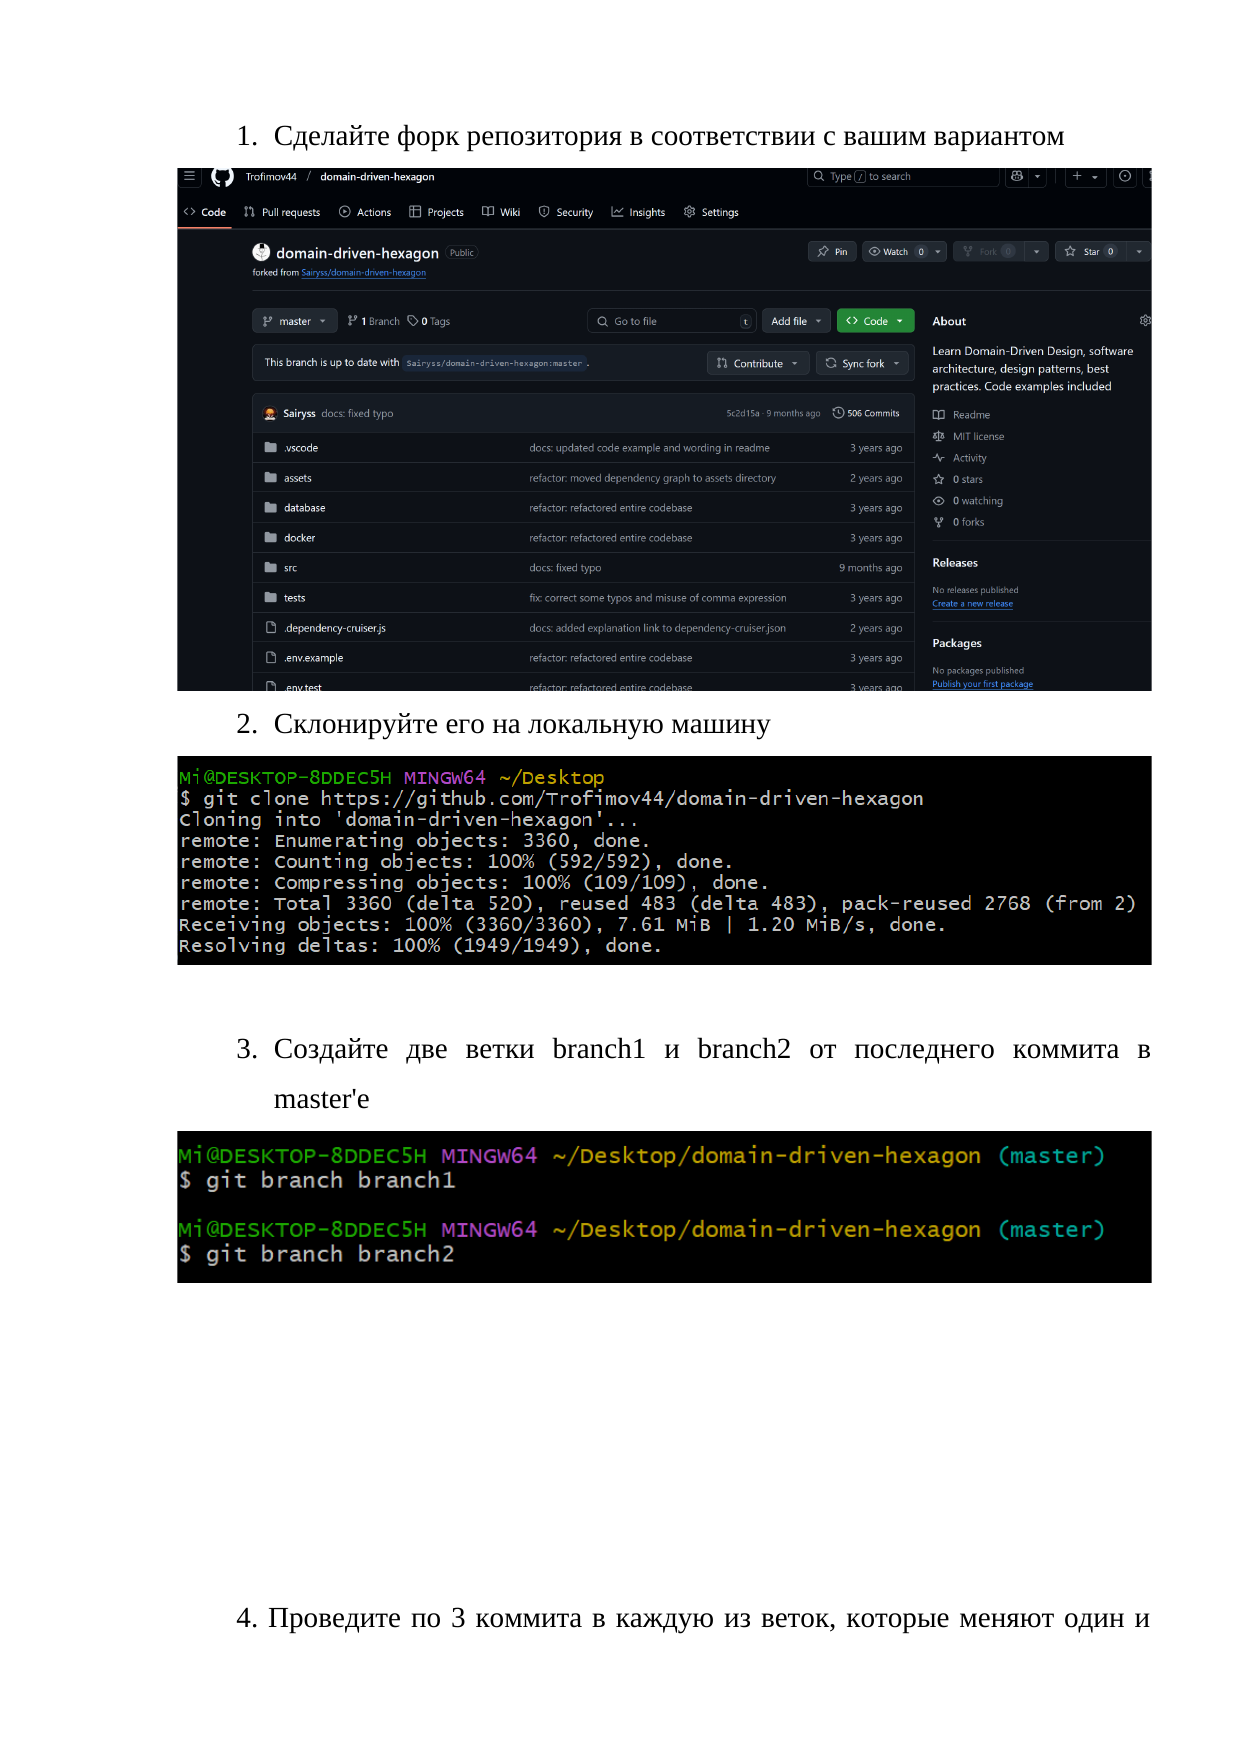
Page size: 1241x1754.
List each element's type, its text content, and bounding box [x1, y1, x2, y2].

picture [177, 168, 1152, 691]
list Сделайте форк репозитория в соответствии с вашим вариантом [236, 118, 1152, 152]
list Создайте две ветки branch1 и branch2 от последнего коммита в master'е [236, 1031, 1152, 1115]
picture [177, 1131, 1152, 1283]
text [177, 1600, 1152, 1634]
picture [177, 756, 1152, 965]
list Склонируйте его на локальную машину [236, 706, 1152, 740]
